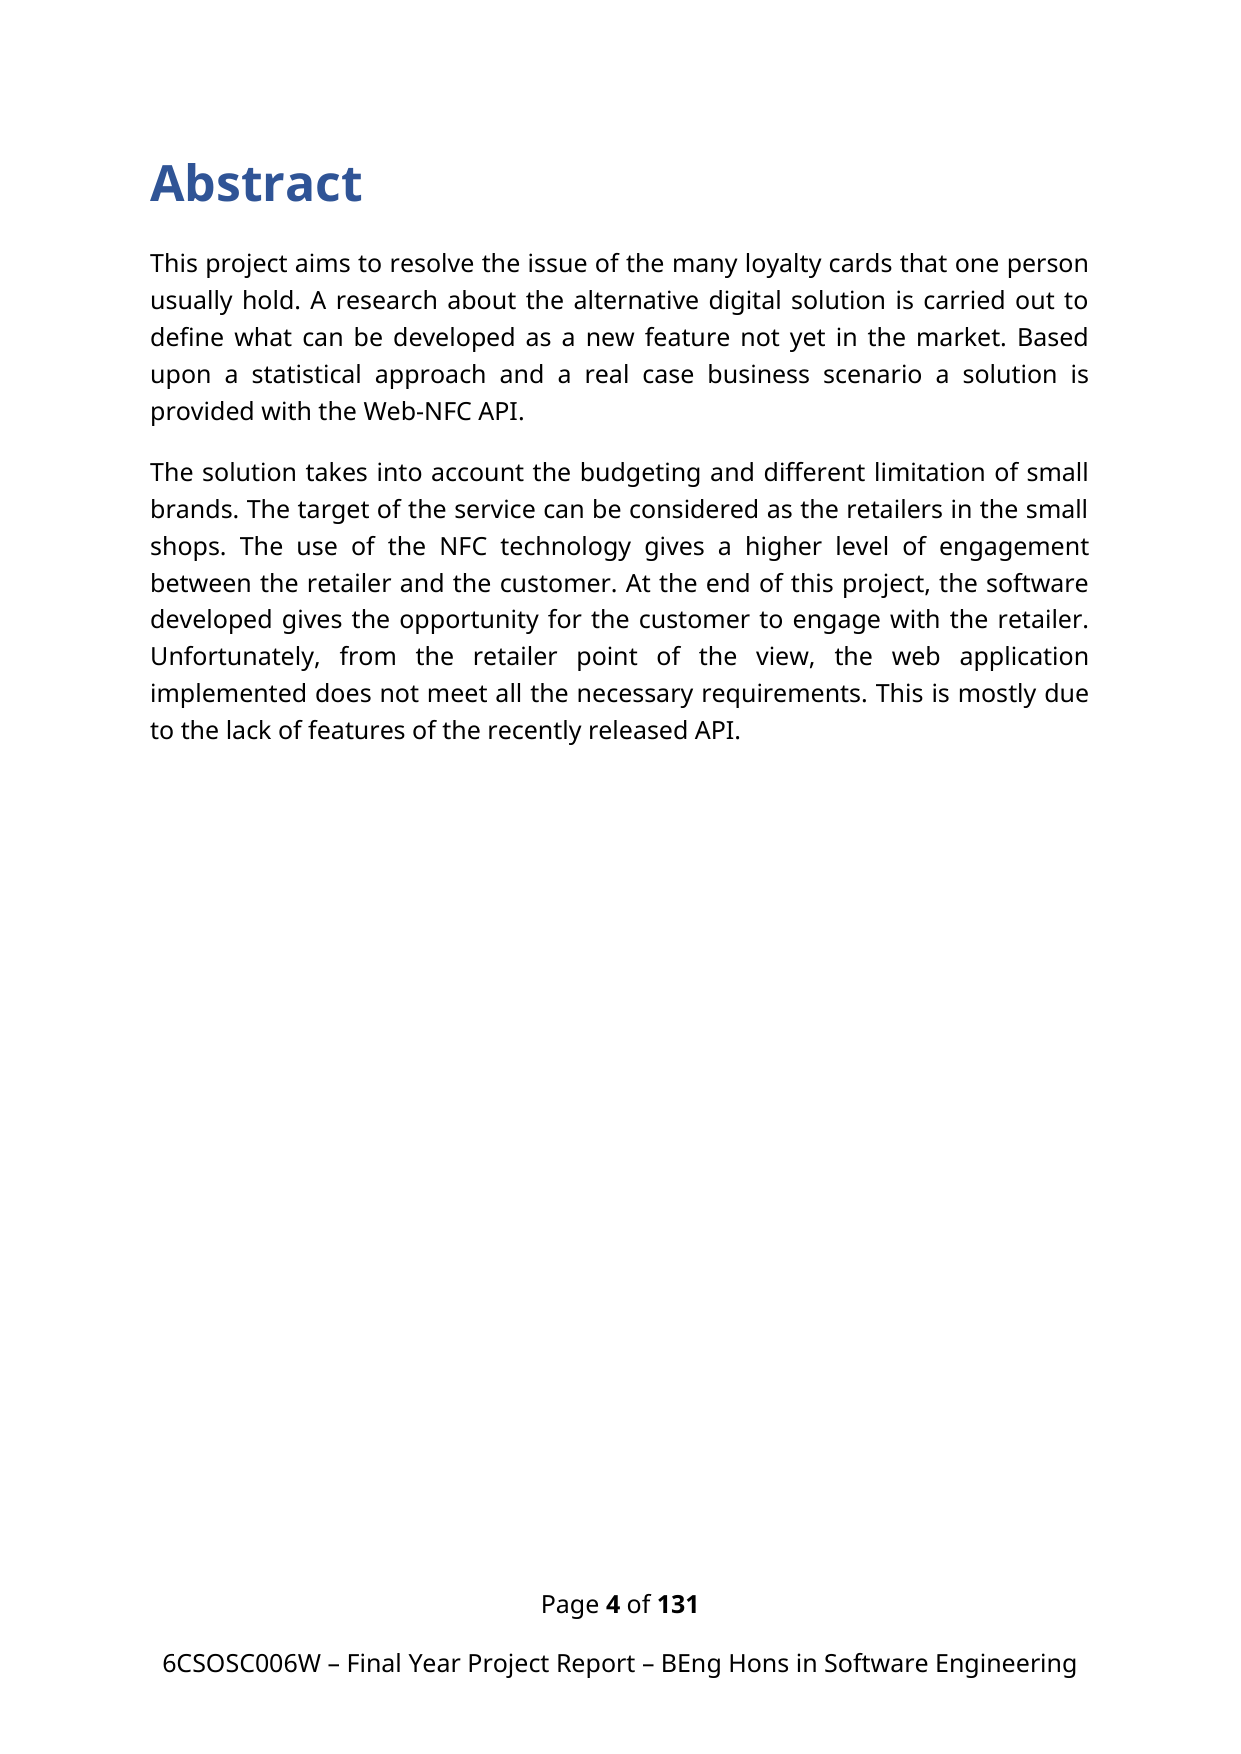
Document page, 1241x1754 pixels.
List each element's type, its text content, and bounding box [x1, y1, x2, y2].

subtitle Abstract [150, 147, 1090, 216]
text The solution takes into account the budgeting and different limitation of small brands. The target of the service can be considered as the retailers in the small shops. The use of the NFC technology gives a higher level of engagement between the retailer and the customer. At the end of this project, the software developed gives the opportunity for the customer to engage with the retailer. Unfortunately, from the retailer point of the view, the web application implemented does not meet all the necessary requirements. This is mostly due to the lack of features of the recently released API. [150, 455, 1090, 746]
text This project aims to resolve the issue of the many loyalty cards that one person usually hold. A research about the alternative digital solution is carried out to define what can be developed as a new feature not yet in the market. Based upon a statistical approach and a real case business scenario a solution is provided with the Web-NFC API. [150, 246, 1090, 427]
